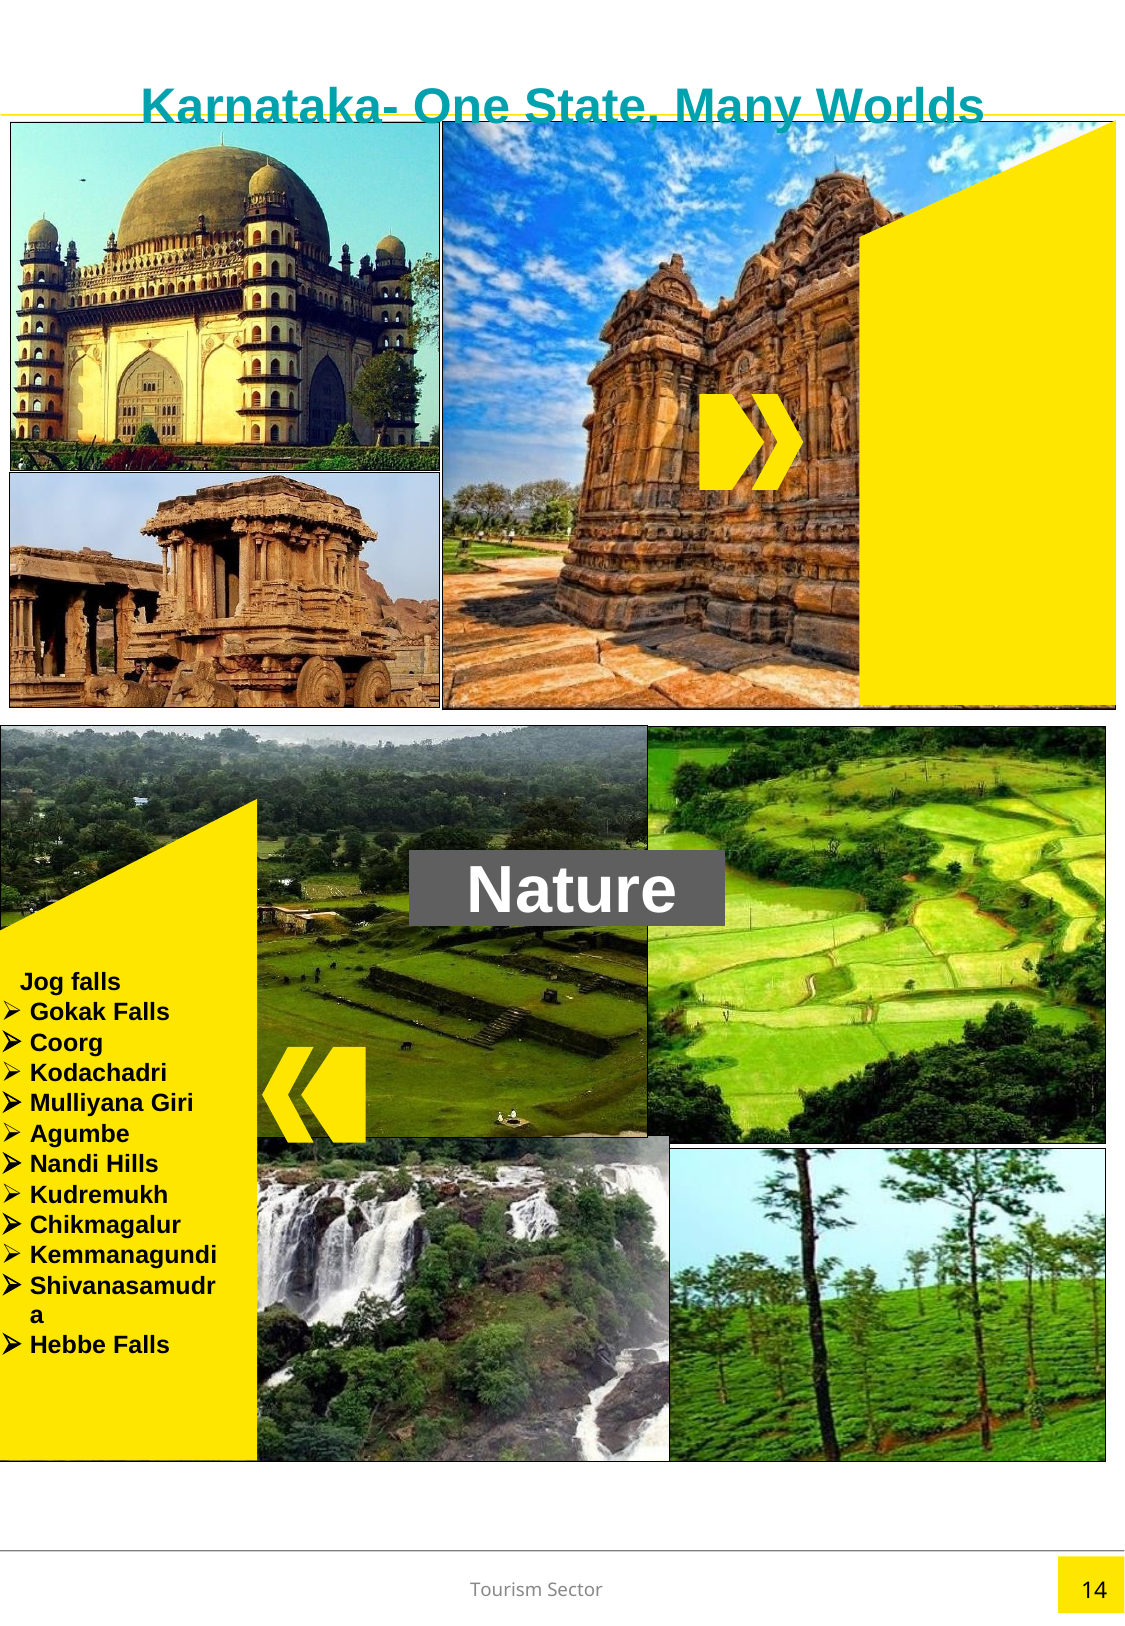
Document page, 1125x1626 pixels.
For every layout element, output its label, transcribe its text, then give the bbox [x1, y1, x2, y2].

list Chikmagalur [1, 1210, 223, 1239]
list Shivanasamudra [1, 1271, 223, 1329]
picture [1096, 122, 1109, 128]
subtitle Gokak Falls [1, 997, 223, 1027]
picture [670, 1149, 1105, 1461]
list Hebbe Falls [1, 1330, 223, 1359]
subtitle Kudremukh [1, 1180, 223, 1209]
subtitle Agumbe [1, 1119, 223, 1148]
text Karnataka- One State, Many Worlds [29, 76, 1096, 133]
list Nandi Hills [1, 1149, 223, 1179]
list Mulliyana Giri [1, 1088, 223, 1118]
text Jog falls [19, 967, 223, 996]
subtitle Kemmanagundi [1, 1241, 223, 1270]
picture [258, 1136, 669, 1461]
picture [648, 727, 1105, 1143]
picture [10, 473, 439, 707]
subtitle Nature [409, 849, 1096, 926]
picture [1, 726, 647, 1137]
subtitle Kodachadri [1, 1058, 223, 1087]
picture [11, 123, 439, 470]
list Coorg [1, 1028, 223, 1057]
picture [443, 133, 1115, 709]
